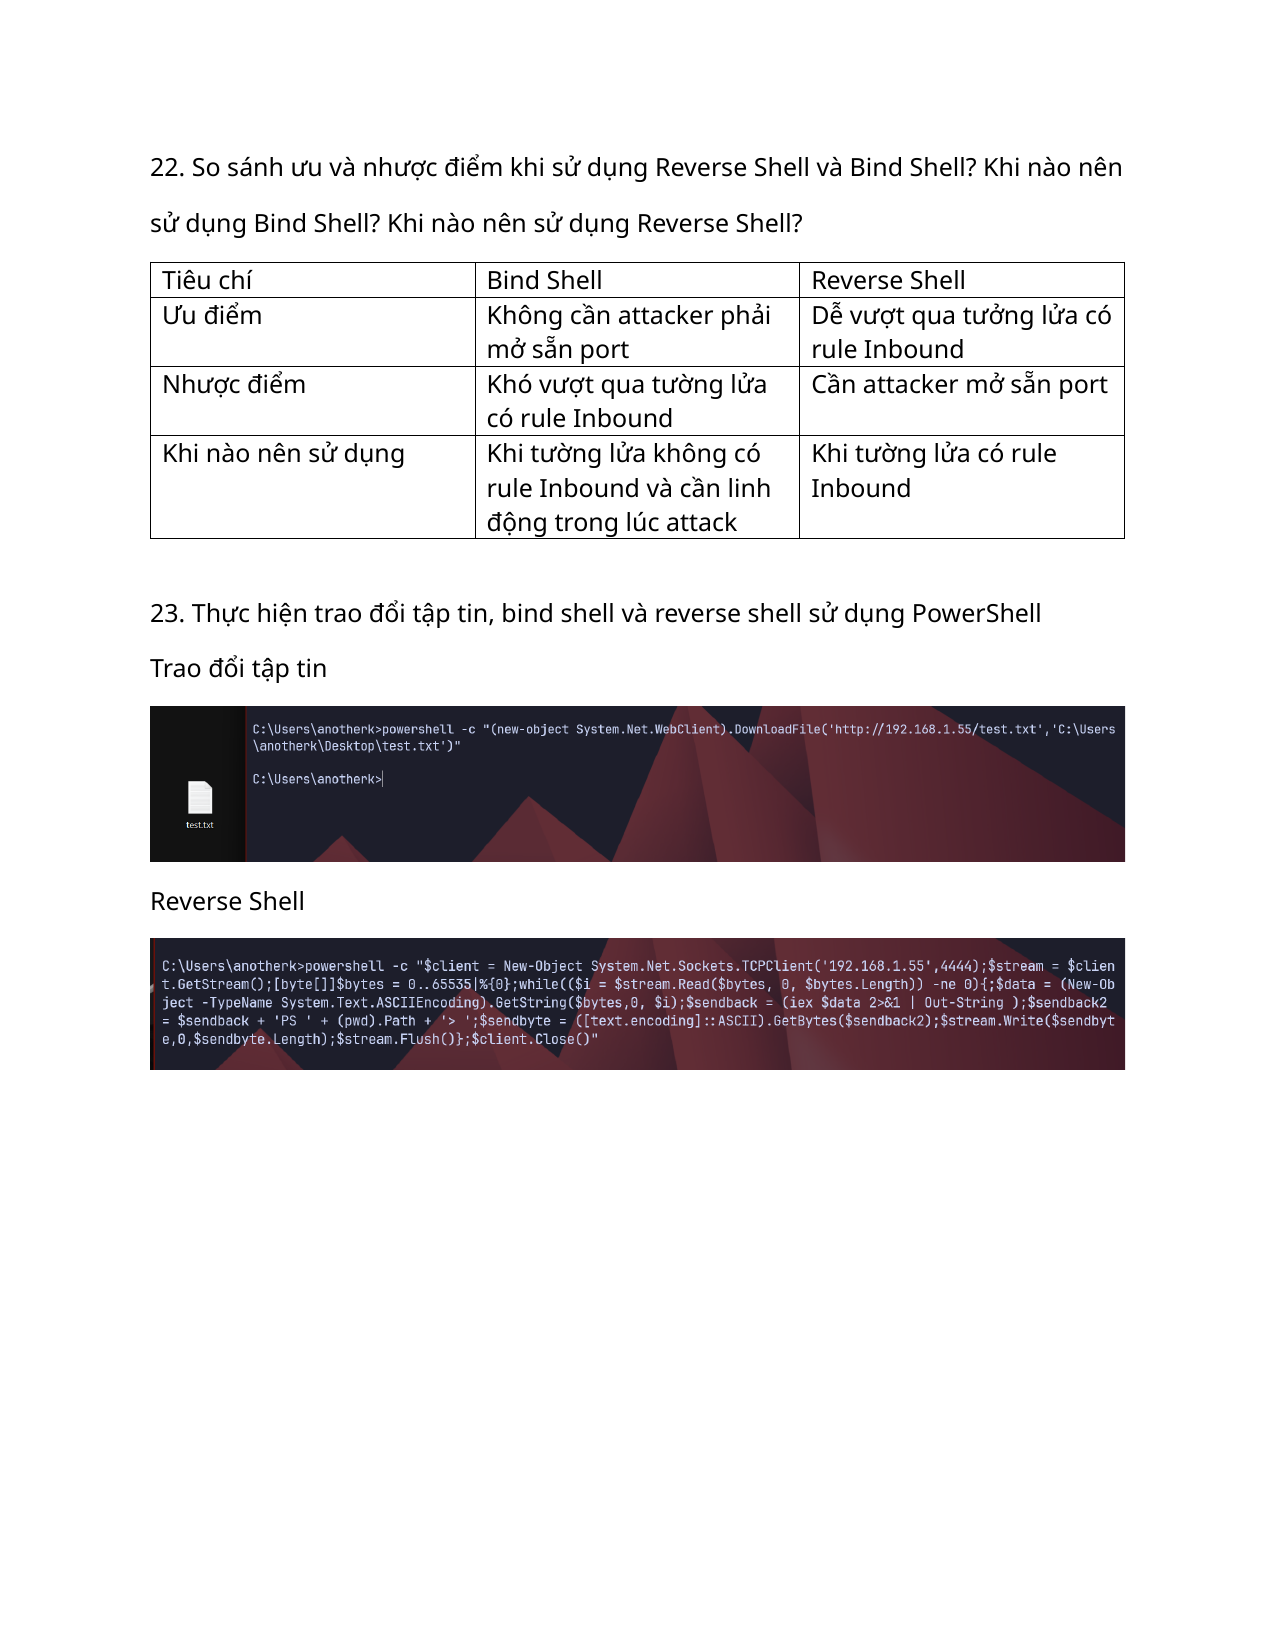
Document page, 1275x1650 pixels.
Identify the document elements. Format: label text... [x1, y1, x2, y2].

table_header Bind Shell [476, 263, 799, 297]
table_cell Khó vượt qua tường lửa có rule Inbound [476, 367, 799, 435]
text Reverse Shell [150, 883, 1125, 917]
table_cell Khi tường lửa không có rule Inbound và cần linh động trong lúc attack [476, 436, 799, 538]
text Trao đổi tập tin [150, 651, 1125, 685]
picture [150, 938, 1125, 1070]
table_cell Ưu điểm [151, 298, 475, 366]
picture [150, 706, 1125, 862]
table_cell Nhược điểm [151, 367, 475, 435]
text 22. So sánh ưu và nhược điểm khi sử dụng Reverse Shell và Bind Shell? Khi nào nên [150, 150, 1125, 184]
table_cell Không cần attacker phải mở sẵn port [476, 298, 799, 366]
table_header Reverse Shell [800, 263, 1124, 297]
table_cell Khi nào nên sử dụng [151, 436, 475, 538]
text 23. Thực hiện trao đổi tập tin, bind shell và reverse shell sử dụng PowerShell [150, 595, 1125, 629]
table_cell Khi tường lửa có rule Inbound [800, 436, 1124, 538]
text sử dụng Bind Shell? Khi nào nên sử dụng Reverse Shell? [150, 206, 1125, 240]
table_cell Dễ vượt qua tưởng lửa có rule Inbound [800, 298, 1124, 366]
table_header Tiêu chí [151, 263, 475, 297]
table_cell Cần attacker mở sẵn port [800, 367, 1124, 435]
